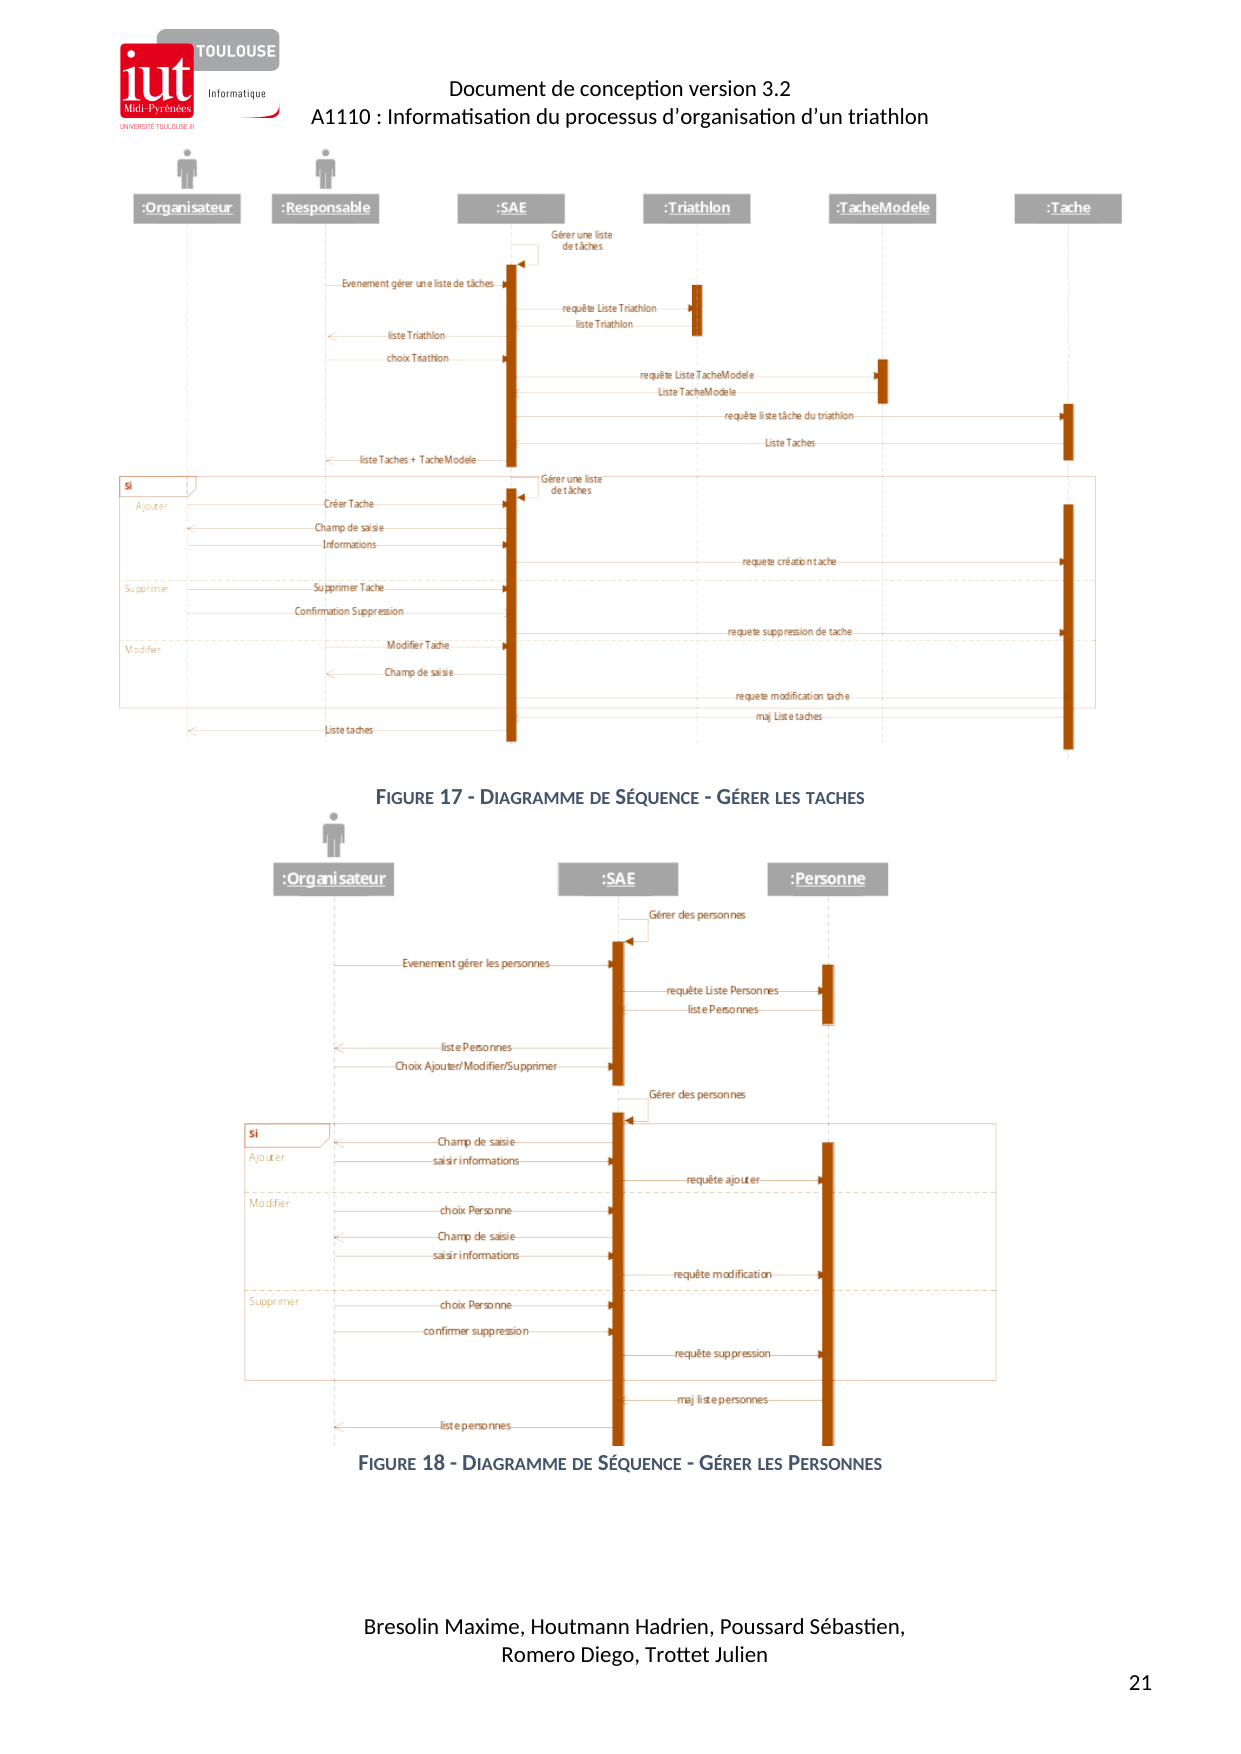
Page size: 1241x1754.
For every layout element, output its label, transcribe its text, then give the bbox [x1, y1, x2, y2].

picture [120, 29, 280, 129]
